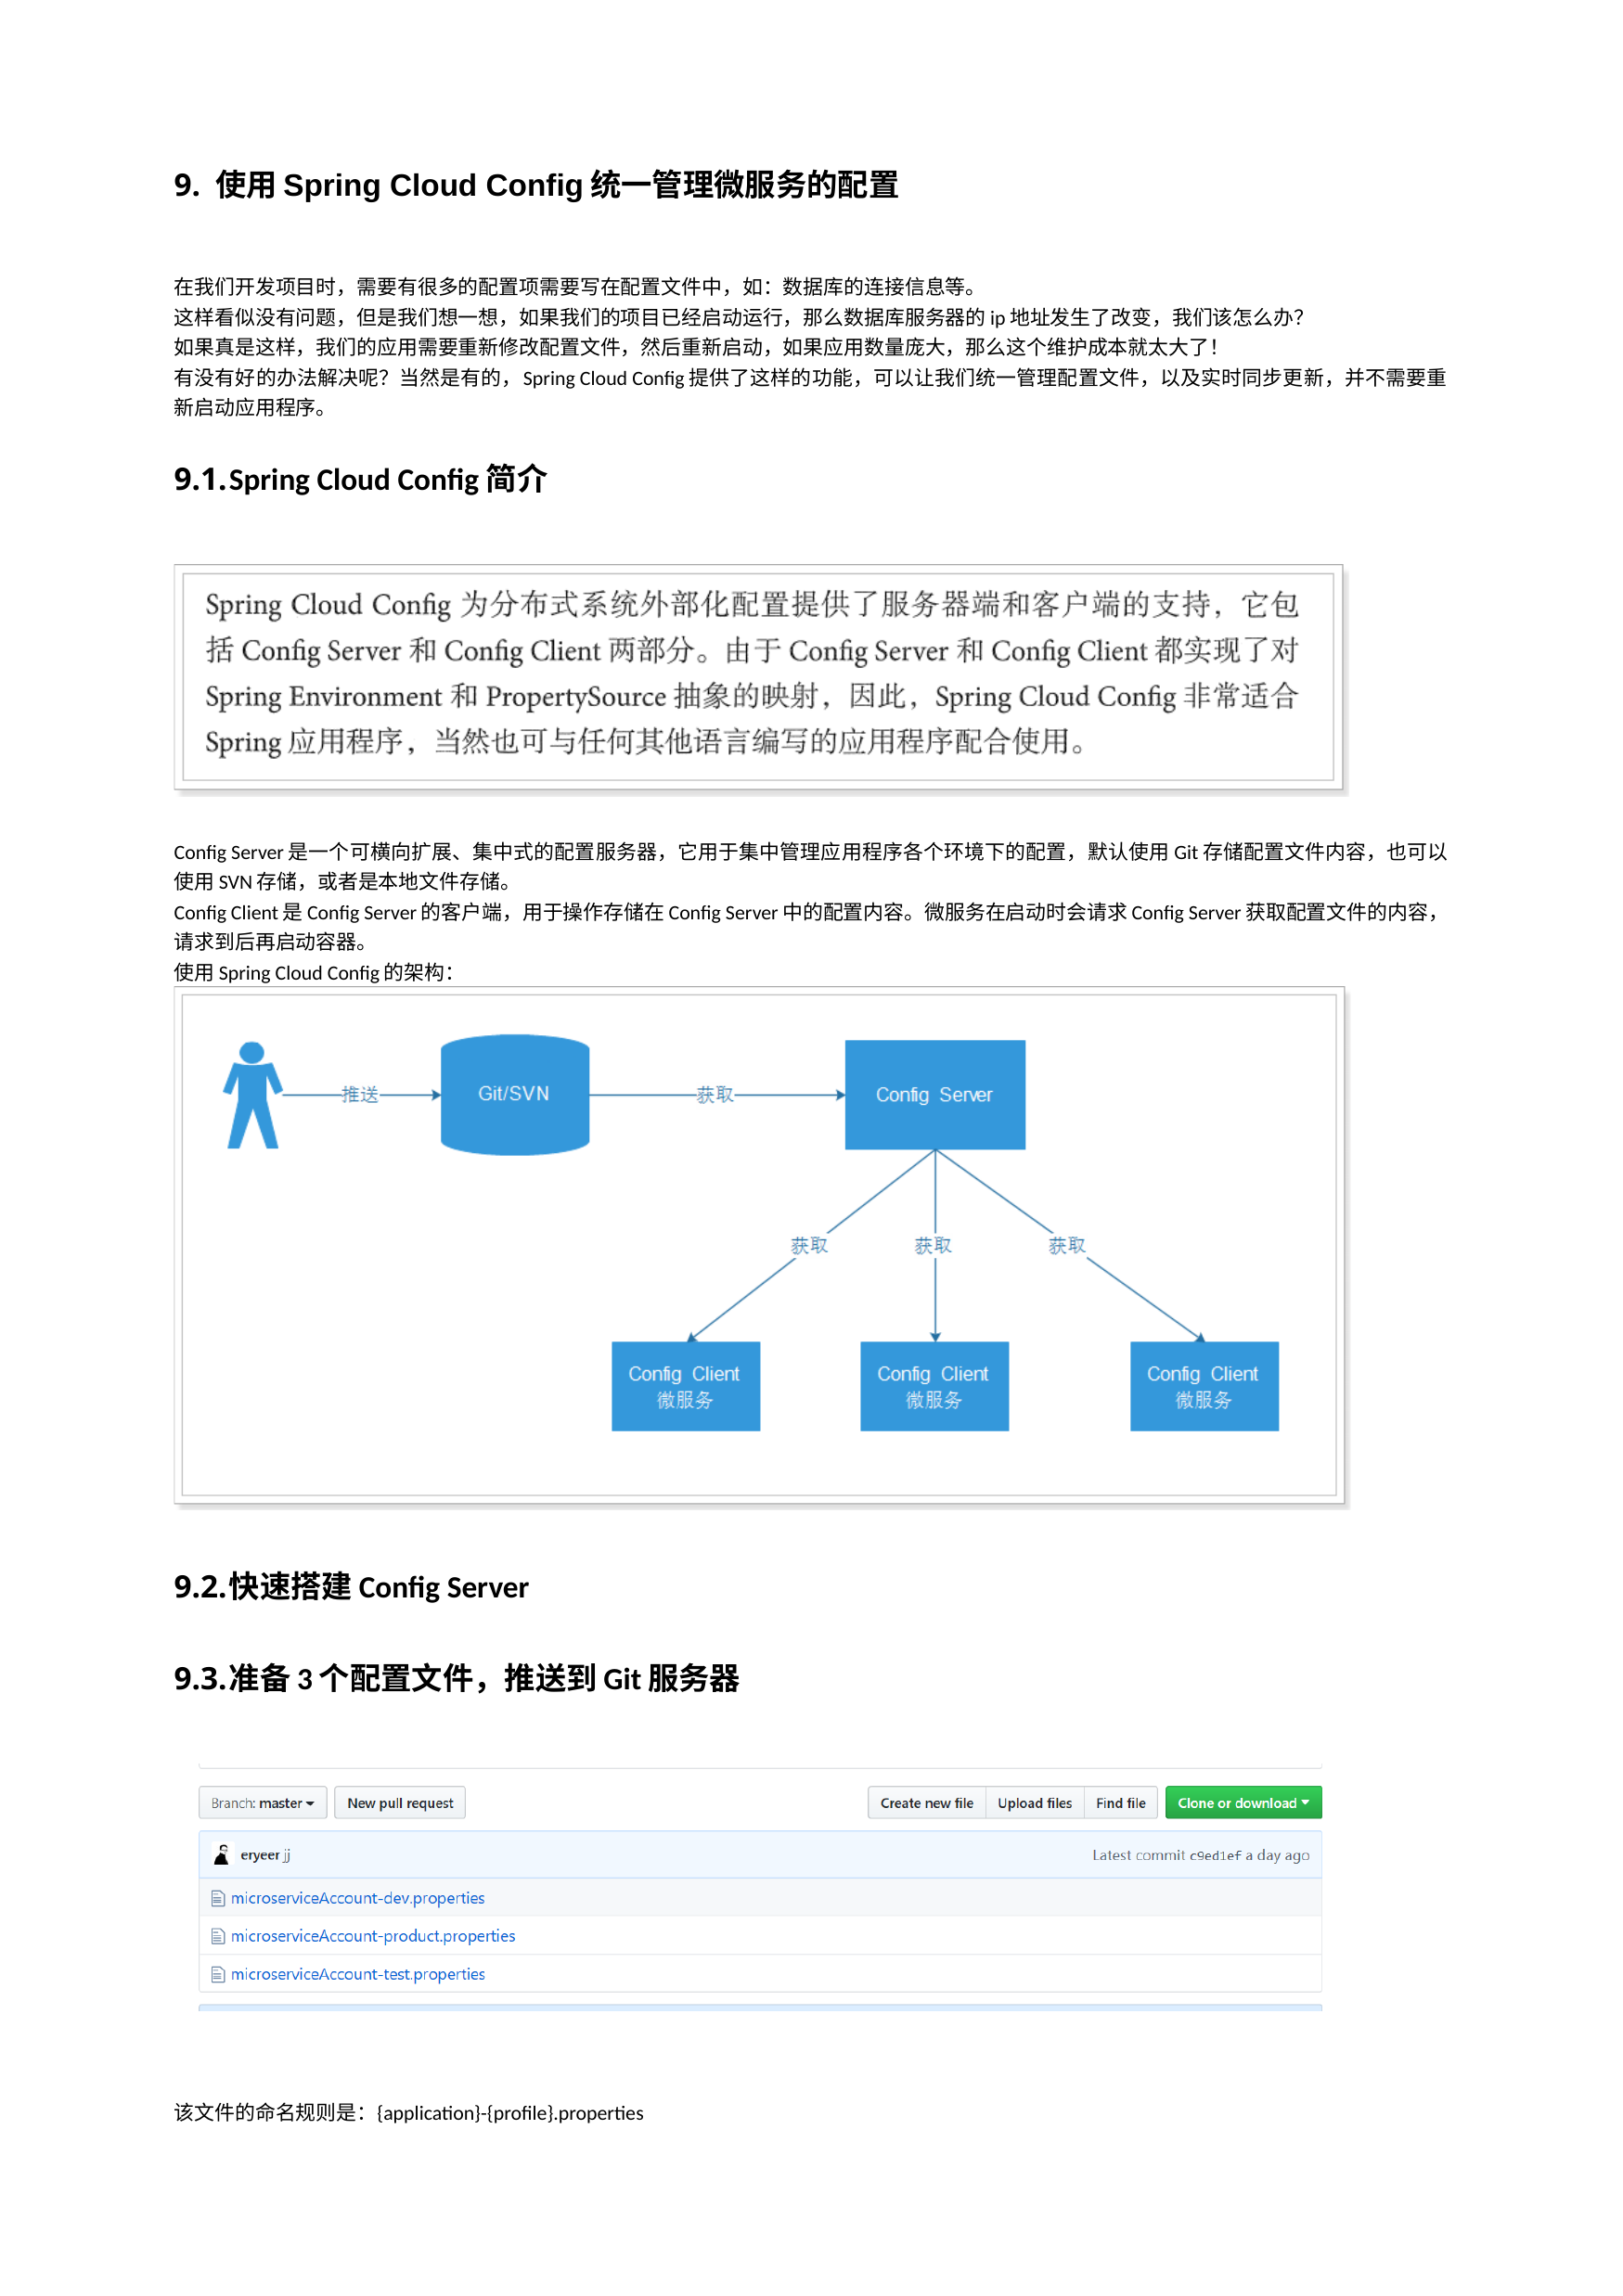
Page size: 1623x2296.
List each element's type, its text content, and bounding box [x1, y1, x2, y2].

text 有没有好的办法解决呢？当然是有的，Spring Cloud Config提供了这样的功能，可以让我们统一管理配置文件，以及实时同步更新，并不需要重新启动应用程序。 [174, 361, 1449, 421]
subtitle 快速搭建Config Server [174, 1554, 1449, 1614]
text 使用Spring Cloud Config的架构： [174, 956, 1449, 986]
subtitle 使用Spring Cloud Config统一管理微服务的配置 [174, 153, 1449, 213]
text 如果真是这样，我们的应用需要重新修改配置文件，然后重新启动，如果应用数量庞大，那么这个维护成本就太大了！ [174, 331, 1449, 361]
text 在我们开发项目时，需要有很多的配置项需要写在配置文件中，如：数据库的连接信息等。 [174, 271, 1449, 301]
text Config Client是Config Server的客户端，用于操作存储在Config Server中的配置内容。微服务在启动时会请求Config Server获取配置文件的内容，请求到后再启动容器。 [174, 896, 1449, 956]
picture [174, 564, 1350, 797]
text 这样看似没有问题，但是我们想一想，如果我们的项目已经启动运行，那么数据库服务器的ip地址发生了改变，我们该怎么办？ [174, 301, 1449, 331]
subtitle Spring Cloud Config 简介 [174, 446, 1449, 507]
text Config Server是一个可横向扩展、集中式的配置服务器，它用于集中管理应用程序各个环境下的配置，默认使用Git存储配置文件内容，也可以使用SVN存储，或者是本地文件存储。 [174, 836, 1449, 896]
picture [174, 986, 1351, 1510]
subtitle 准备3个配置文件，推送到Git服务器 [174, 1672, 1449, 1732]
picture [174, 1789, 1448, 2036]
